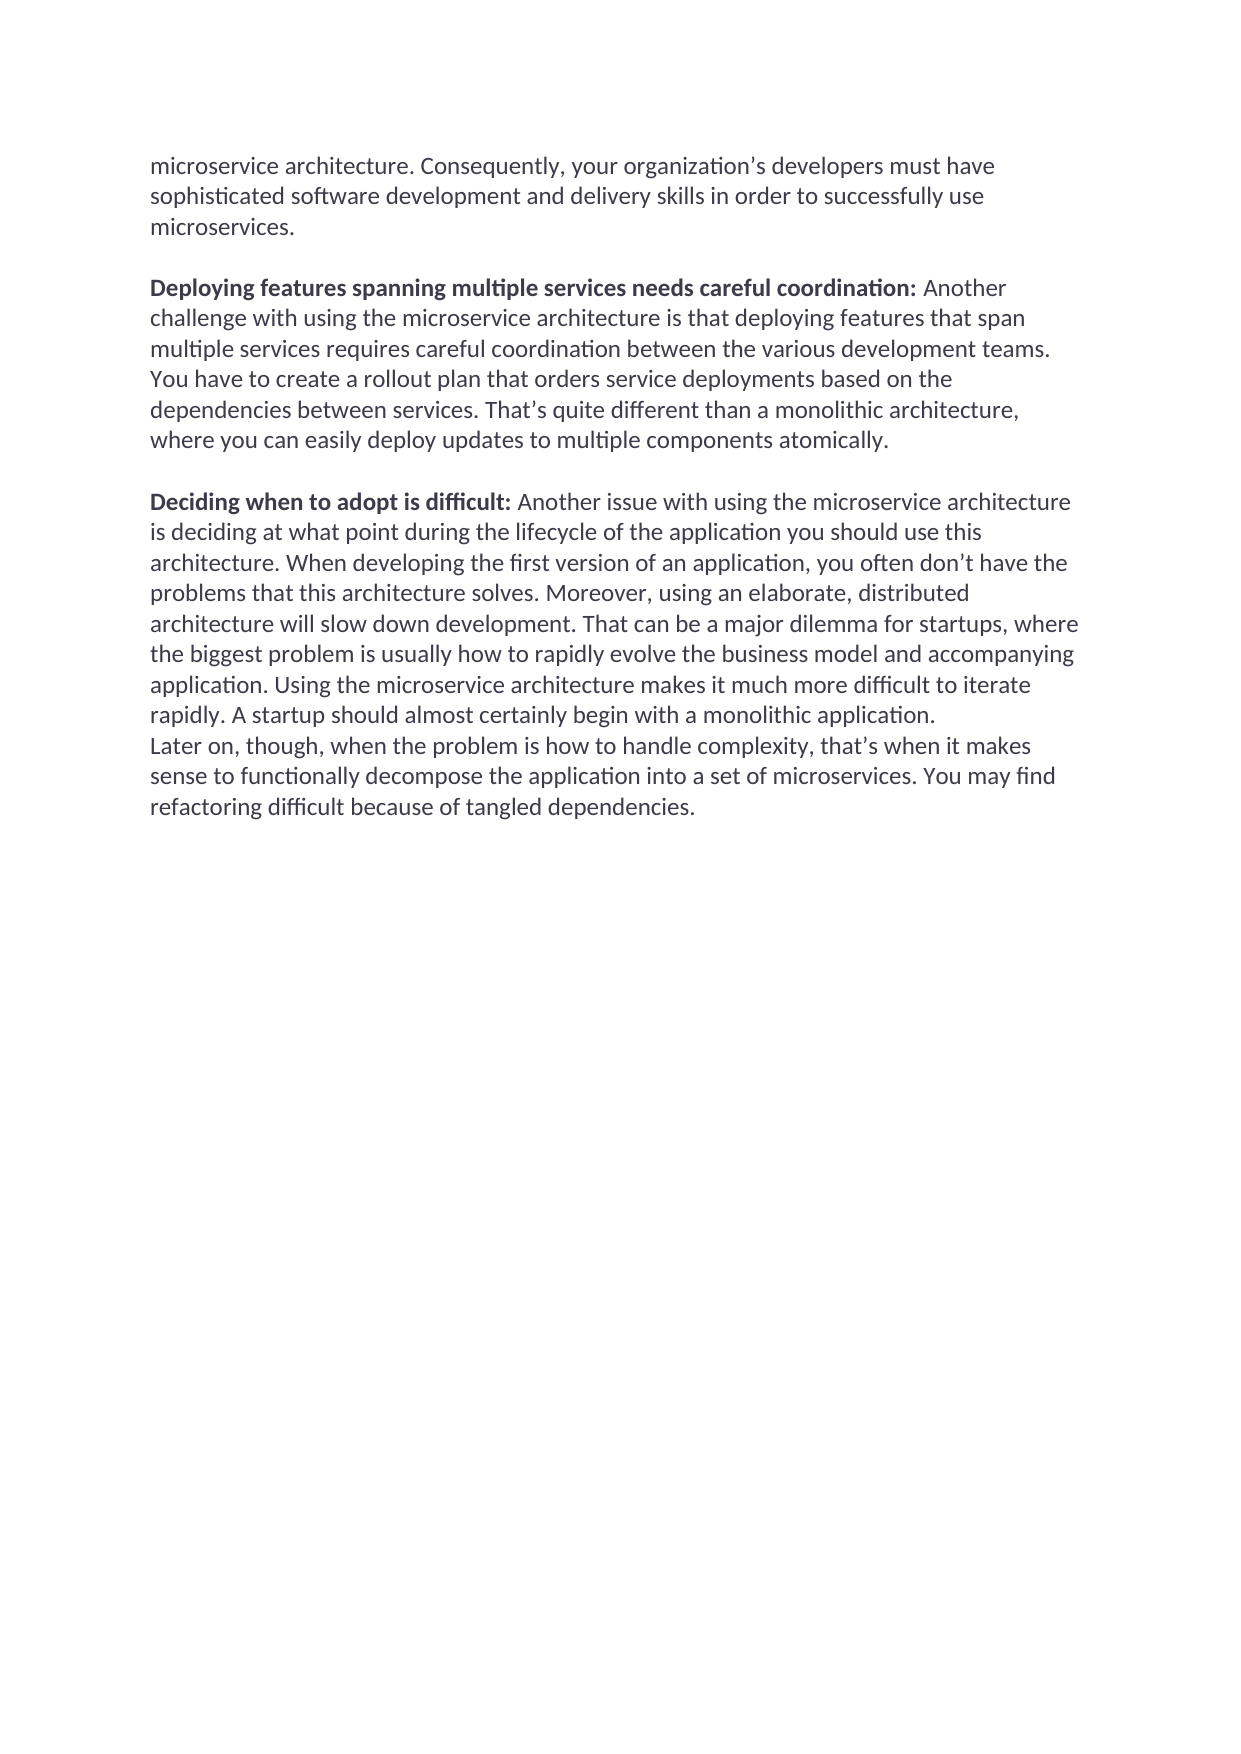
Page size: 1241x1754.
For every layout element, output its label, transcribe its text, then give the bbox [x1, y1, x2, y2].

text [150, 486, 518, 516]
text Later on, though, when the problem is how to handle complexity, that’s when it makes sense to functionally decompose the application into a set of microservices. You may find refactoring difficult because of tangled dependencies. [696, 730, 1090, 821]
text Deploying features spanning multiple services needs careful coordination: Another challenge with using the microservice architecture is that deploying features that span multiple services requires careful coordination between the various development teams. You have to create a rollout plan that orders service deployments based on the dependencies between services. That’s quite different than a monolithic architecture, where you can easily deploy updates to multiple components atomically. [890, 272, 1090, 455]
